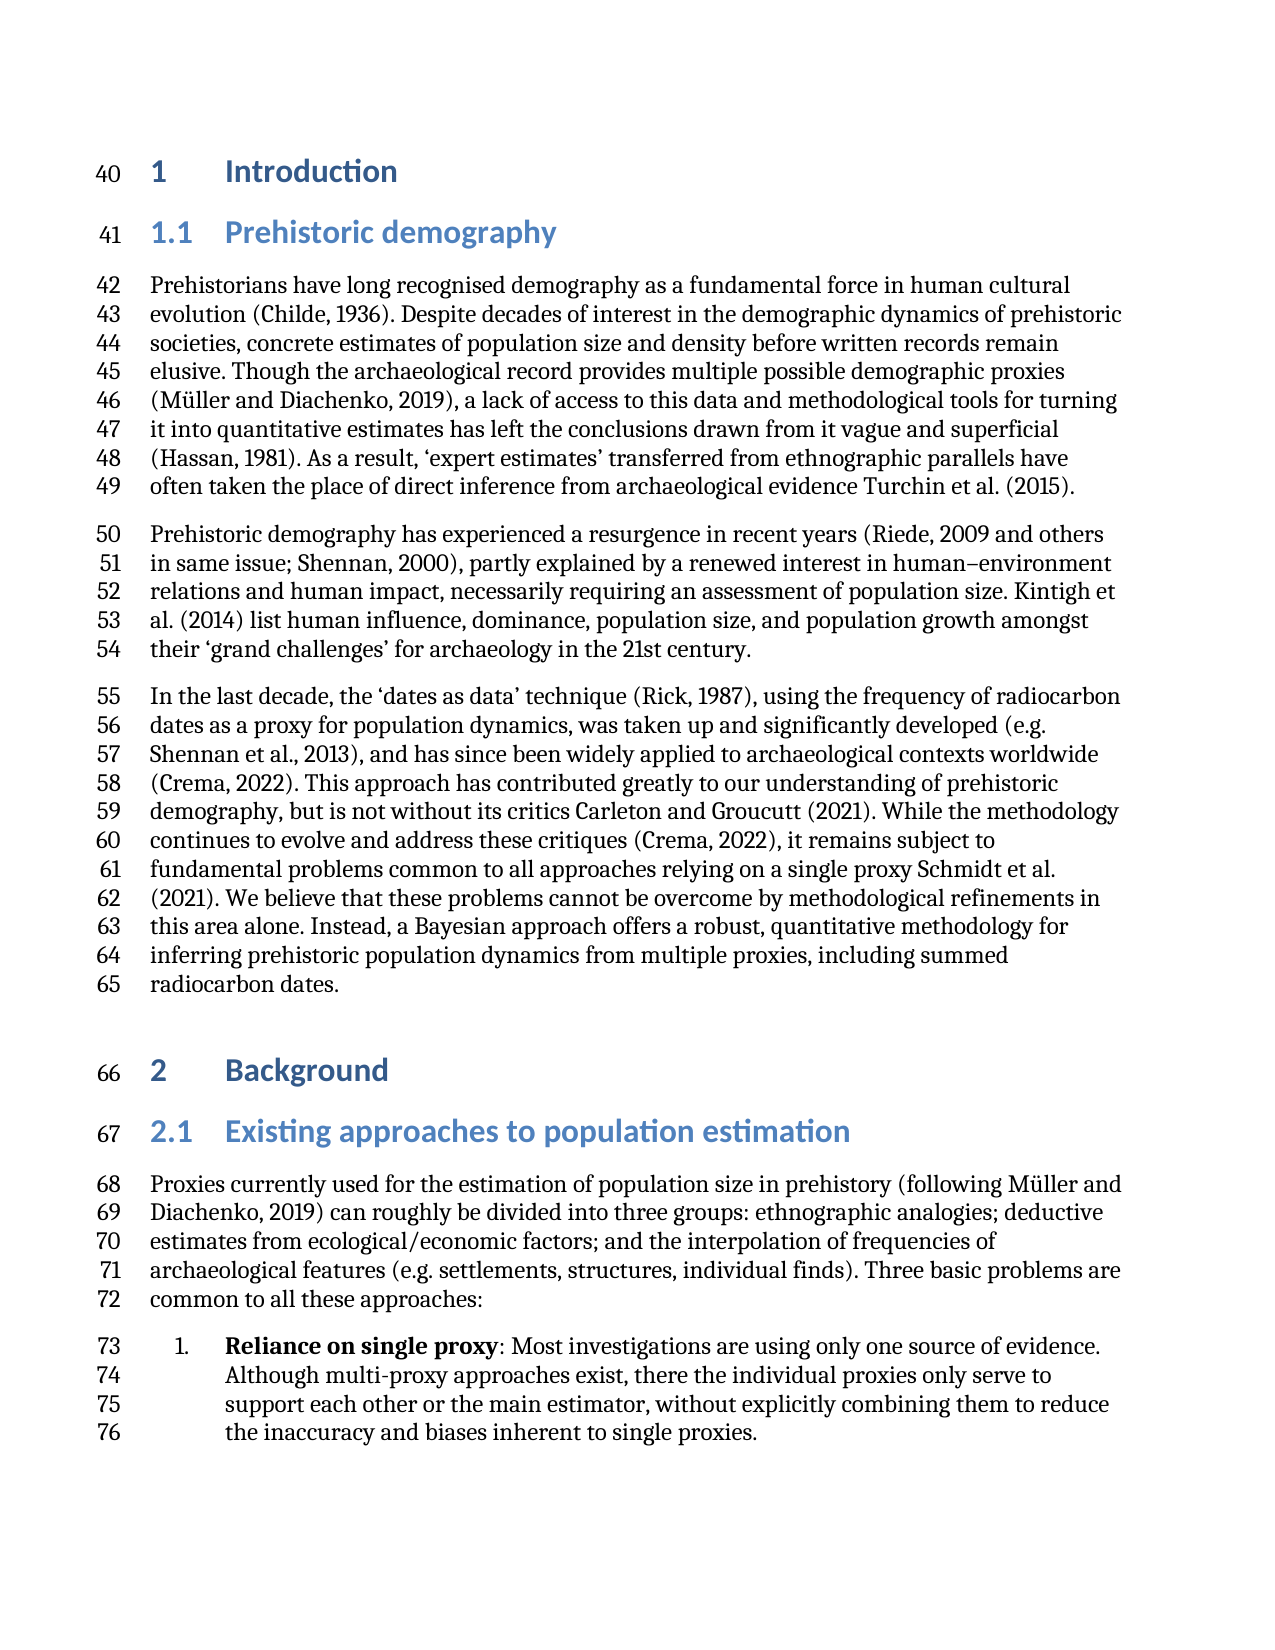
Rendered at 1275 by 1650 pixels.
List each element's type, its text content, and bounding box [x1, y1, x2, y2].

subtitle 1 Introduction [150, 150, 1125, 191]
text Prehistoric demography has experienced a resurgence in recent years (Riede, 2009 and others in same issue; Shennan, 2000), partly explained by a renewed interest in human–environment relations and human impact, necessarily requiring an assessment of population size. Kintigh et al. (2014) list human influence, dominance, population size, and population growth amongst their ‘grand challenges’ for archaeology in the 21st century. [150, 520, 1125, 663]
text Proxies currently used for the estimation of population size in prehistory (following Müller and Diachenko, 2019) can roughly be divided into three groups: ethnographic analogies; deductive estimates from ecological/economic factors; and the interpolation of frequencies of archaeological features (e.g. settlements, structures, individual finds). Three basic problems are common to all these approaches: [150, 1169, 1125, 1313]
subtitle 2.1 Existing approaches to population estimation [150, 1110, 1125, 1151]
text In the last decade, the ‘dates as data’ technique (Rick, 1987), using the frequency of radiocarbon dates as a proxy for population dynamics, was taken up and significantly developed (e.g. Shennan et al., 2013), and has since been widely applied to archaeological contexts worldwide (Crema, 2022). This approach has contributed greatly to our understanding of prehistoric demography, but is not without its critics Carleton and Groucutt (2021). While the methodology continues to evolve and address these critiques (Crema, 2022), it remains subject to fundamental problems common to all approaches relying on a single proxy Schmidt et al. (2021). We believe that these problems cannot be overcome by methodological refinements in this area alone. Instead, a Bayesian approach offers a robust, quantitative methodology for inferring prehistoric population dynamics from multiple proxies, including summed radiocarbon dates. [150, 682, 1125, 998]
list Reliance on single proxy: Most investigations are using only one source of evidence. Although multi-proxy approaches exist, there the individual proxies only serve to support each other or the main estimator, without explicitly combining them to reduce the inaccuracy and biases inherent to single proxies. [175, 1332, 1125, 1447]
subtitle 2 Background [150, 1048, 1125, 1089]
text Prehistorians have long recognised demography as a fundamental force in human cultural evolution (Childe, 1936). Despite decades of interest in the demographic dynamics of prehistoric societies, concrete estimates of population size and density before written records remain elusive. Though the archaeological record provides multiple possible demographic proxies (Müller and Diachenko, 2019), a lack of access to this data and methodological tools for turning it into quantitative estimates has left the conclusions drawn from it vague and superficial (Hassan, 1981). As a result, ‘expert estimates’ transferred from ethnographic parallels have often taken the place of direct inference from archaeological evidence Turchin et al. (2015). [150, 271, 1125, 501]
subtitle 1.1 Prehistoric demography [150, 212, 1125, 252]
